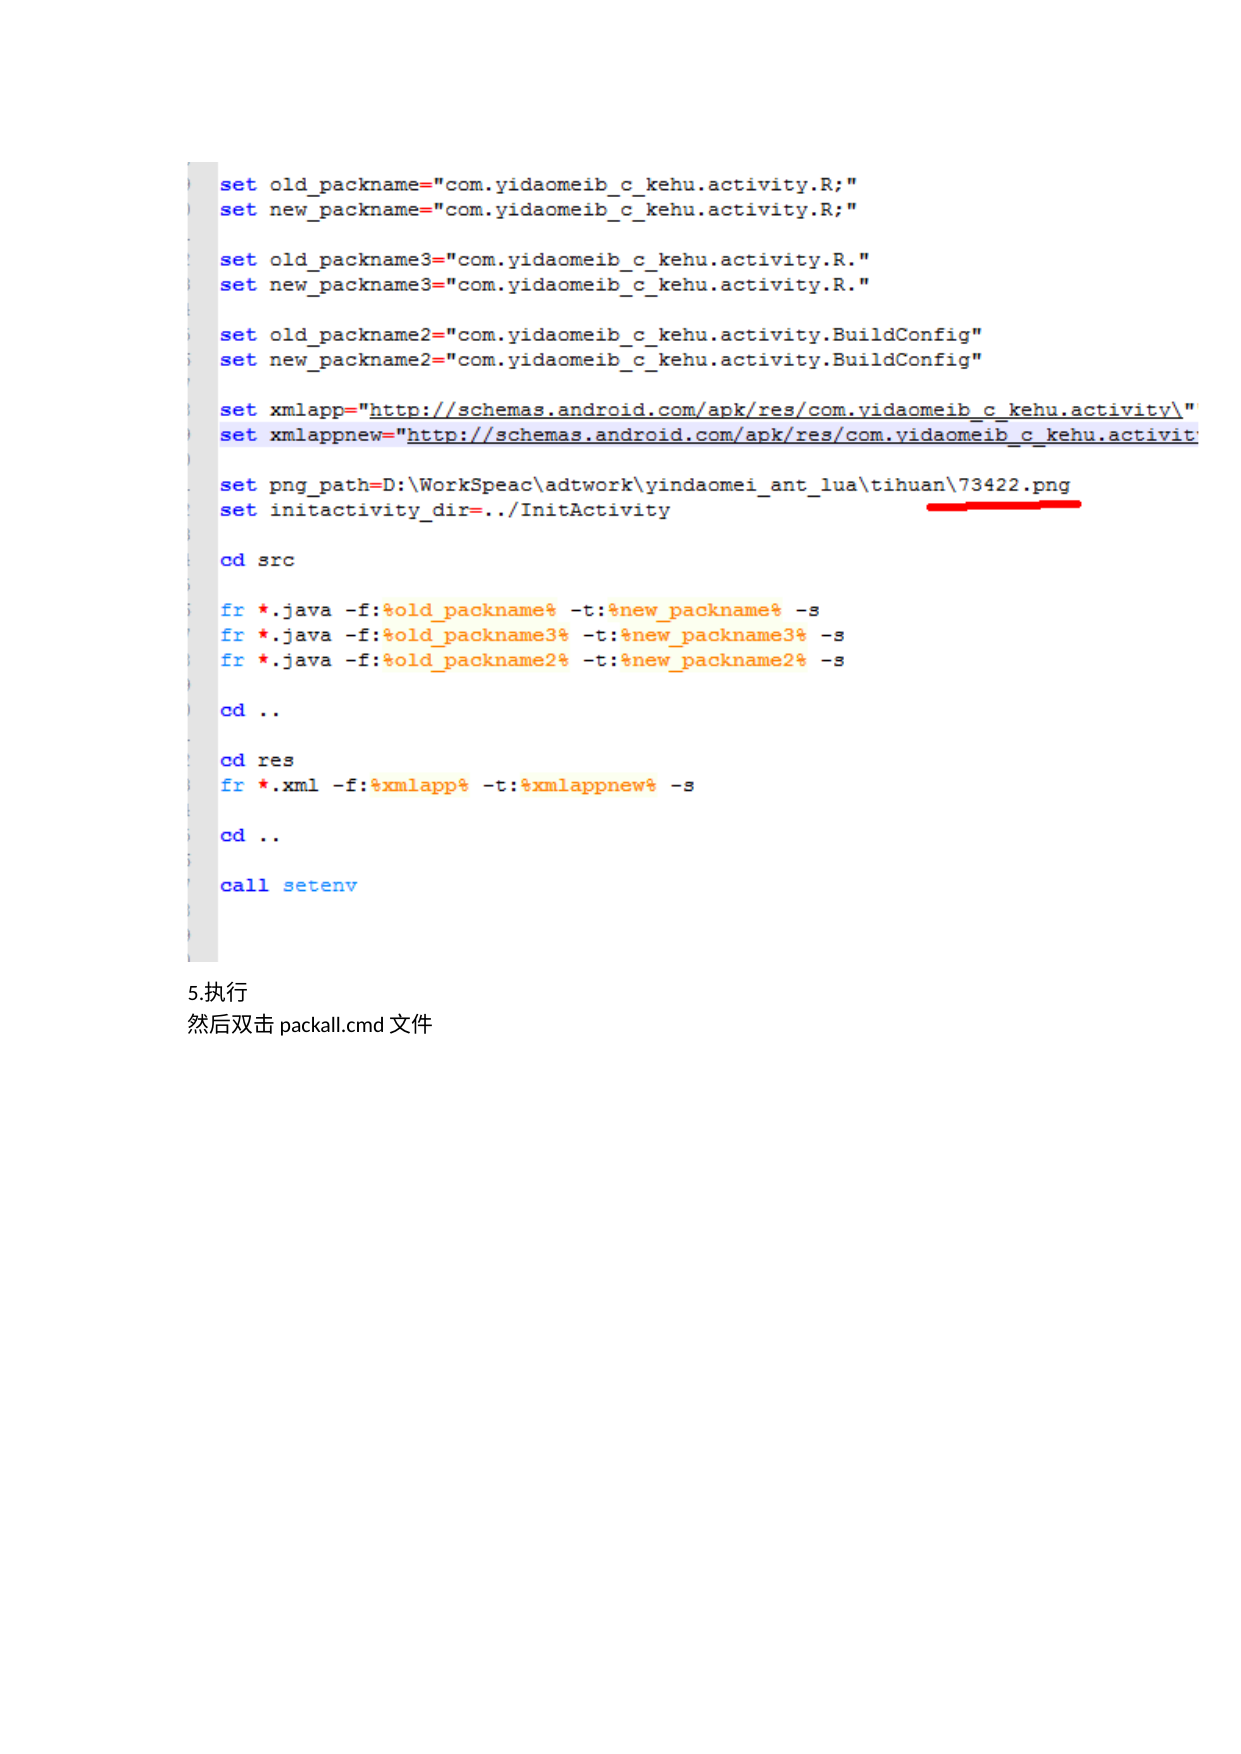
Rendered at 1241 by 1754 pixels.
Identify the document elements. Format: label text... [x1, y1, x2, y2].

text 然后双击packall.cmd文件 [187, 1007, 1053, 1039]
list 执行 [187, 974, 1053, 1007]
